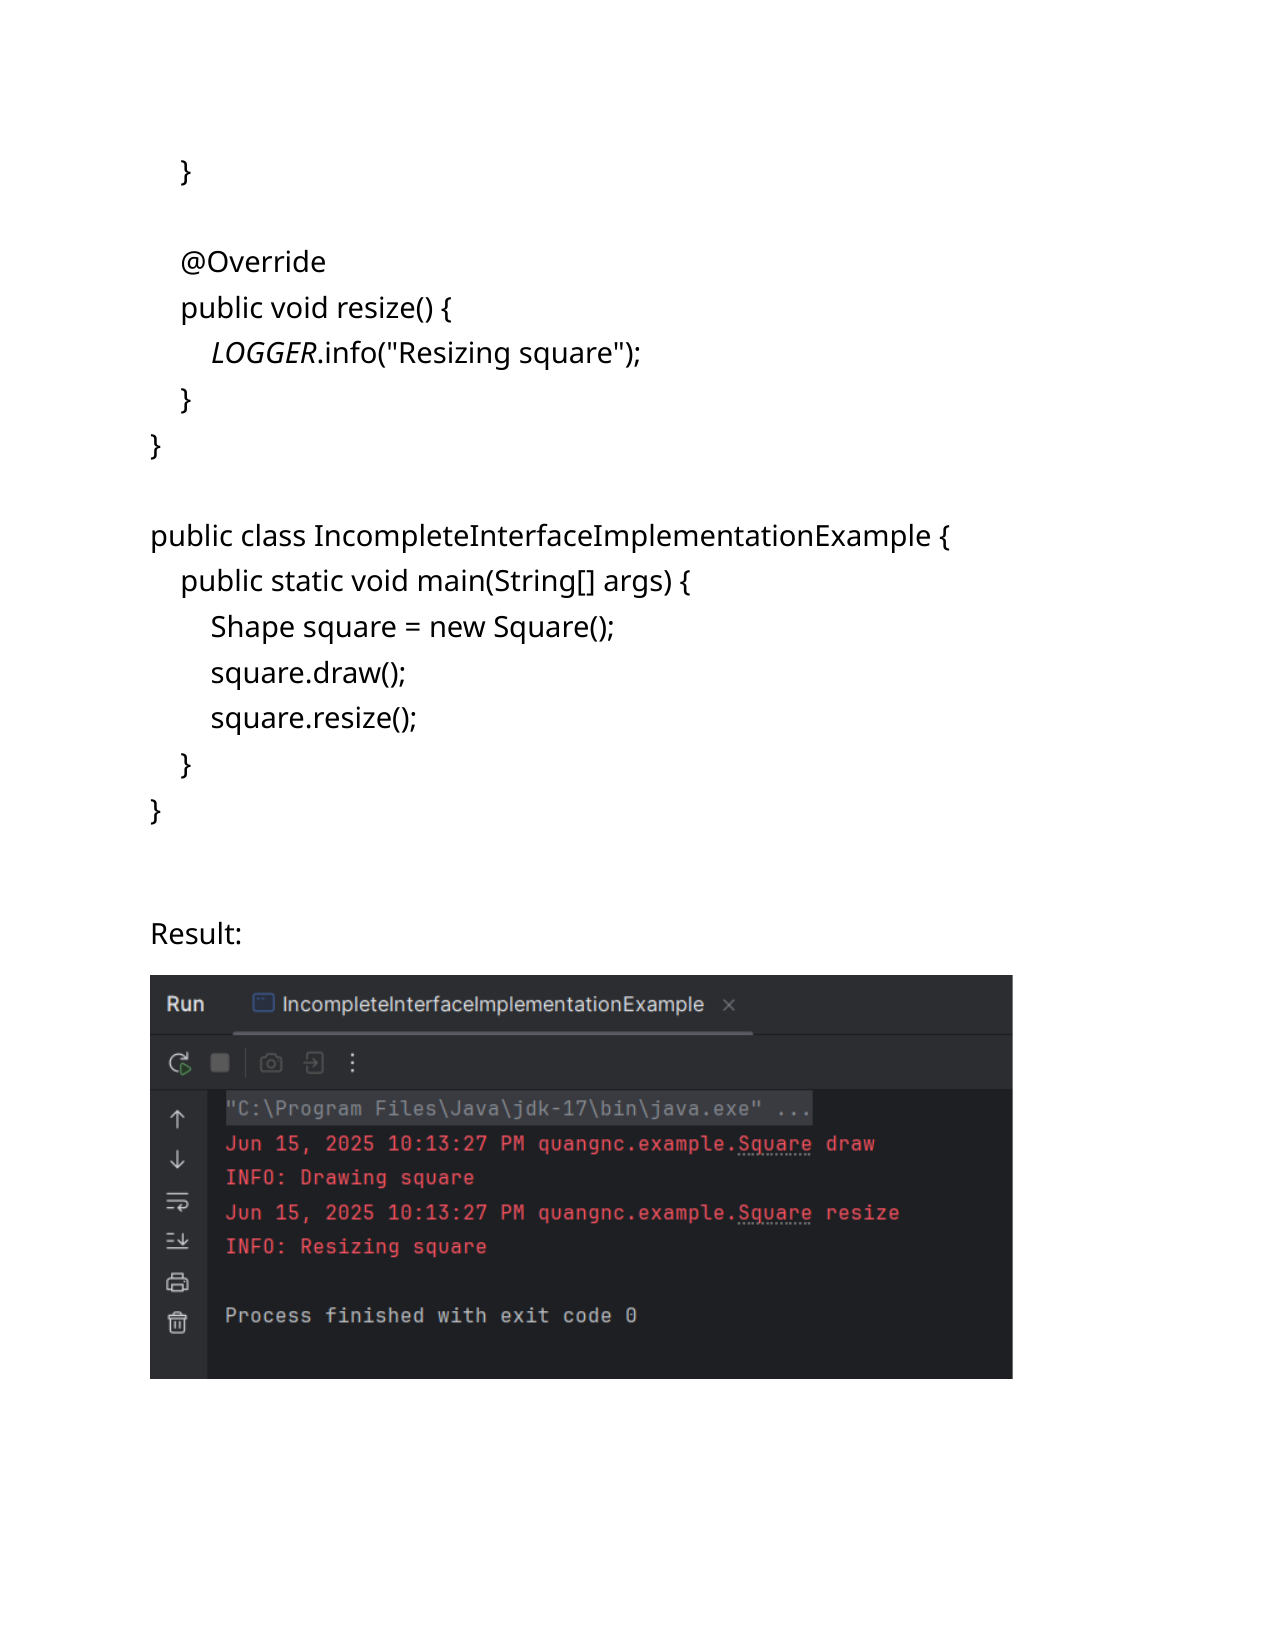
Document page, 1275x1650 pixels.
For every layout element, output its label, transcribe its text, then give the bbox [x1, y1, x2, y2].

text Result: [150, 913, 1125, 953]
picture [150, 975, 1013, 1379]
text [150, 150, 1125, 828]
